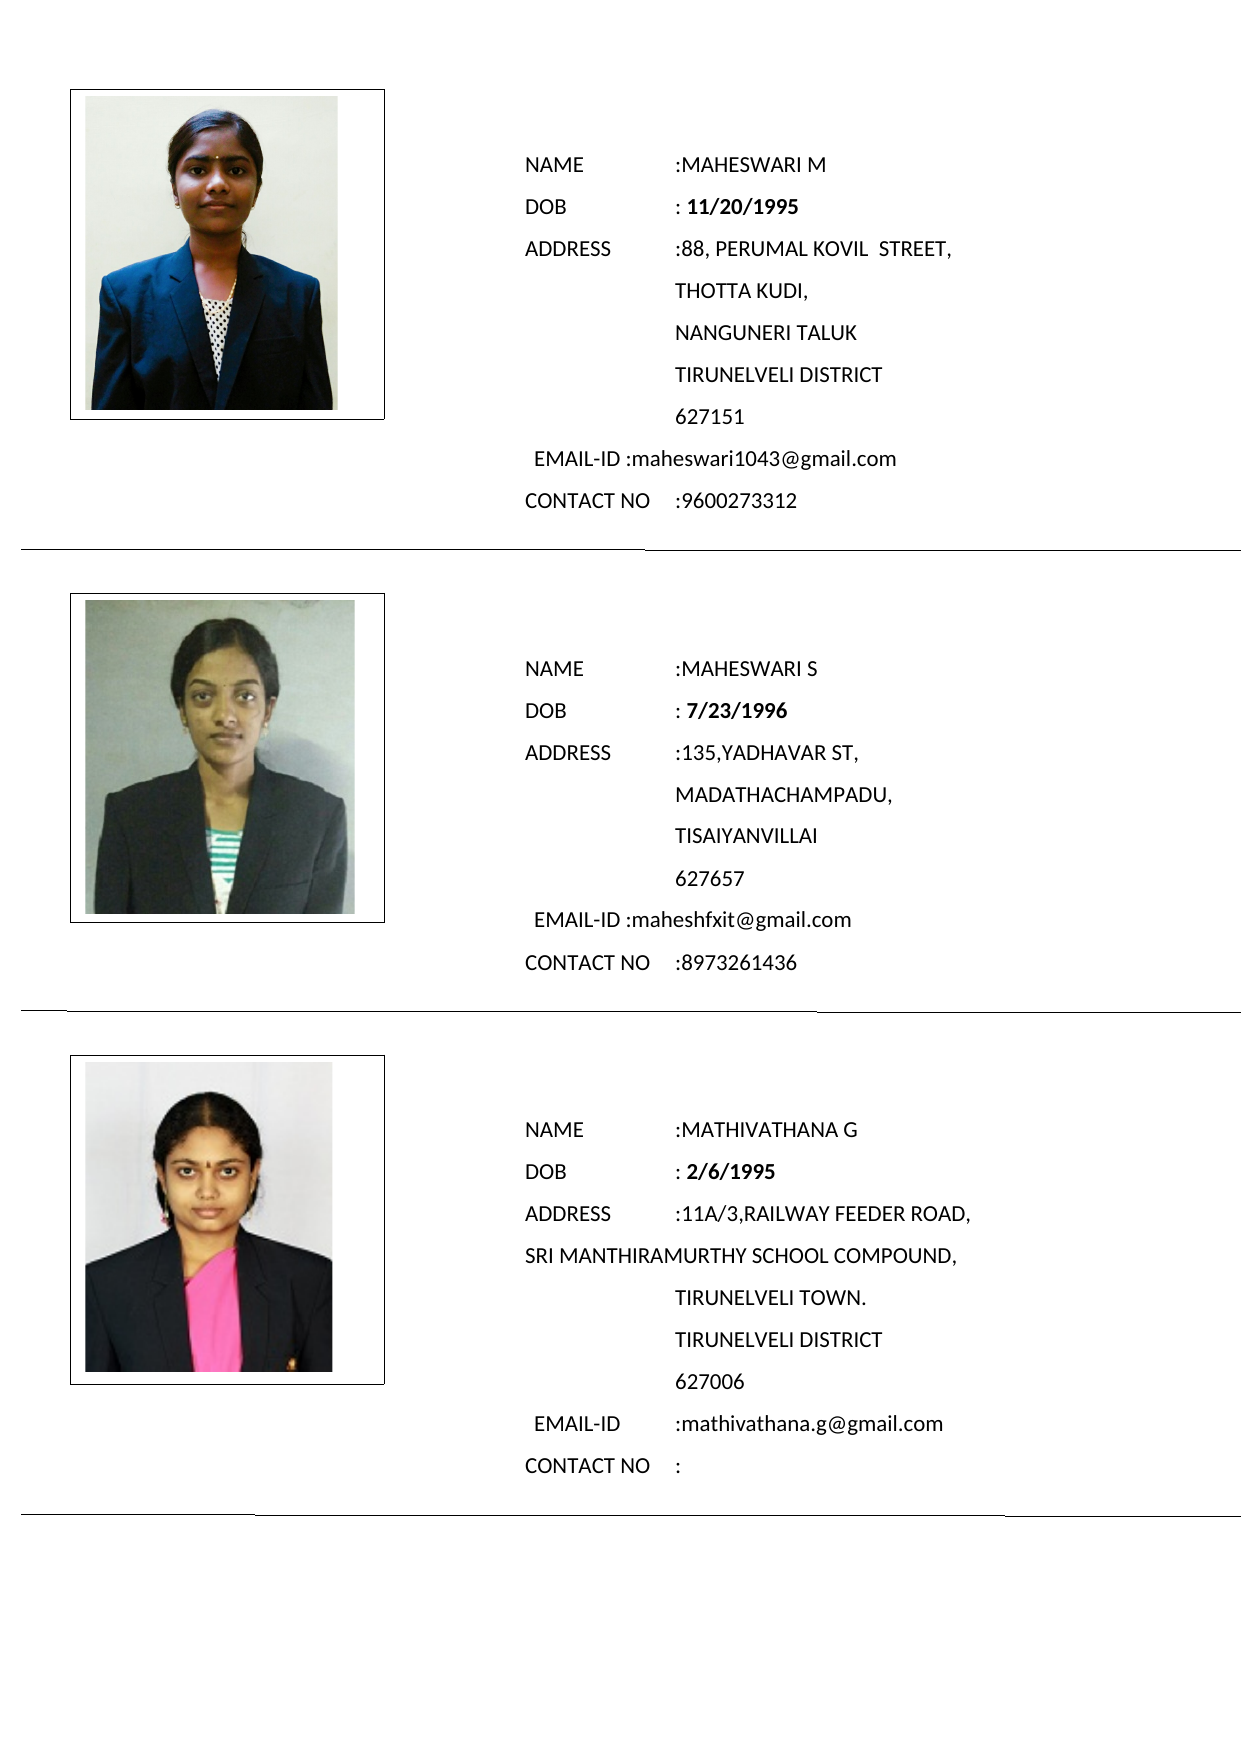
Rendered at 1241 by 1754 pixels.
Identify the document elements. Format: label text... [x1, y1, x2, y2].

picture [85, 600, 355, 914]
text 627151 [450, 402, 974, 430]
text TIRUNELVELI TOWN. [450, 1283, 974, 1311]
text TISAIYANVILLAI [450, 822, 974, 850]
text NAME :MATHIVATHANA G [412, 1116, 974, 1143]
text CONTACT NO : [412, 1451, 974, 1479]
text EMAIL-ID :mathivathana.g@gmail.com [112, 1409, 974, 1437]
text EMAIL-ID :maheshfxit@gmail.com [112, 906, 974, 934]
text TIRUNELVELI DISTRICT [450, 1325, 974, 1353]
text THOTTA KUDI, [600, 276, 974, 304]
text 627657 [450, 864, 974, 892]
text ADDRESS :88, PERUMAL KOVIL STREET, [450, 234, 974, 262]
text ADDRESS :135,YADHAVAR ST, MADATHACHAMPADU, [525, 738, 974, 808]
text CONTACT NO :9600273312 [412, 486, 974, 514]
text CONTACT NO :8973261436 [412, 948, 974, 976]
text SRI MANTHIRAMURTHY SCHOOL COMPOUND, [450, 1241, 974, 1269]
text DOB : 7/23/1996 [412, 696, 974, 724]
text TIRUNELVELI DISTRICT [450, 360, 974, 388]
text EMAIL-ID :maheswari1043@gmail.com [112, 444, 974, 472]
picture [85, 96, 338, 410]
text 627006 [450, 1367, 974, 1395]
text DOB : 11/20/1995 [412, 192, 974, 220]
picture [85, 1062, 333, 1372]
text NAME :MAHESWARI M [412, 150, 974, 178]
text NAME :MAHESWARI S [412, 654, 974, 682]
text ADDRESS :11A/3,RAILWAY FEEDER ROAD, [450, 1199, 974, 1227]
text DOB : 2/6/1995 [412, 1157, 974, 1186]
text NANGUNERI TALUK [450, 318, 974, 346]
